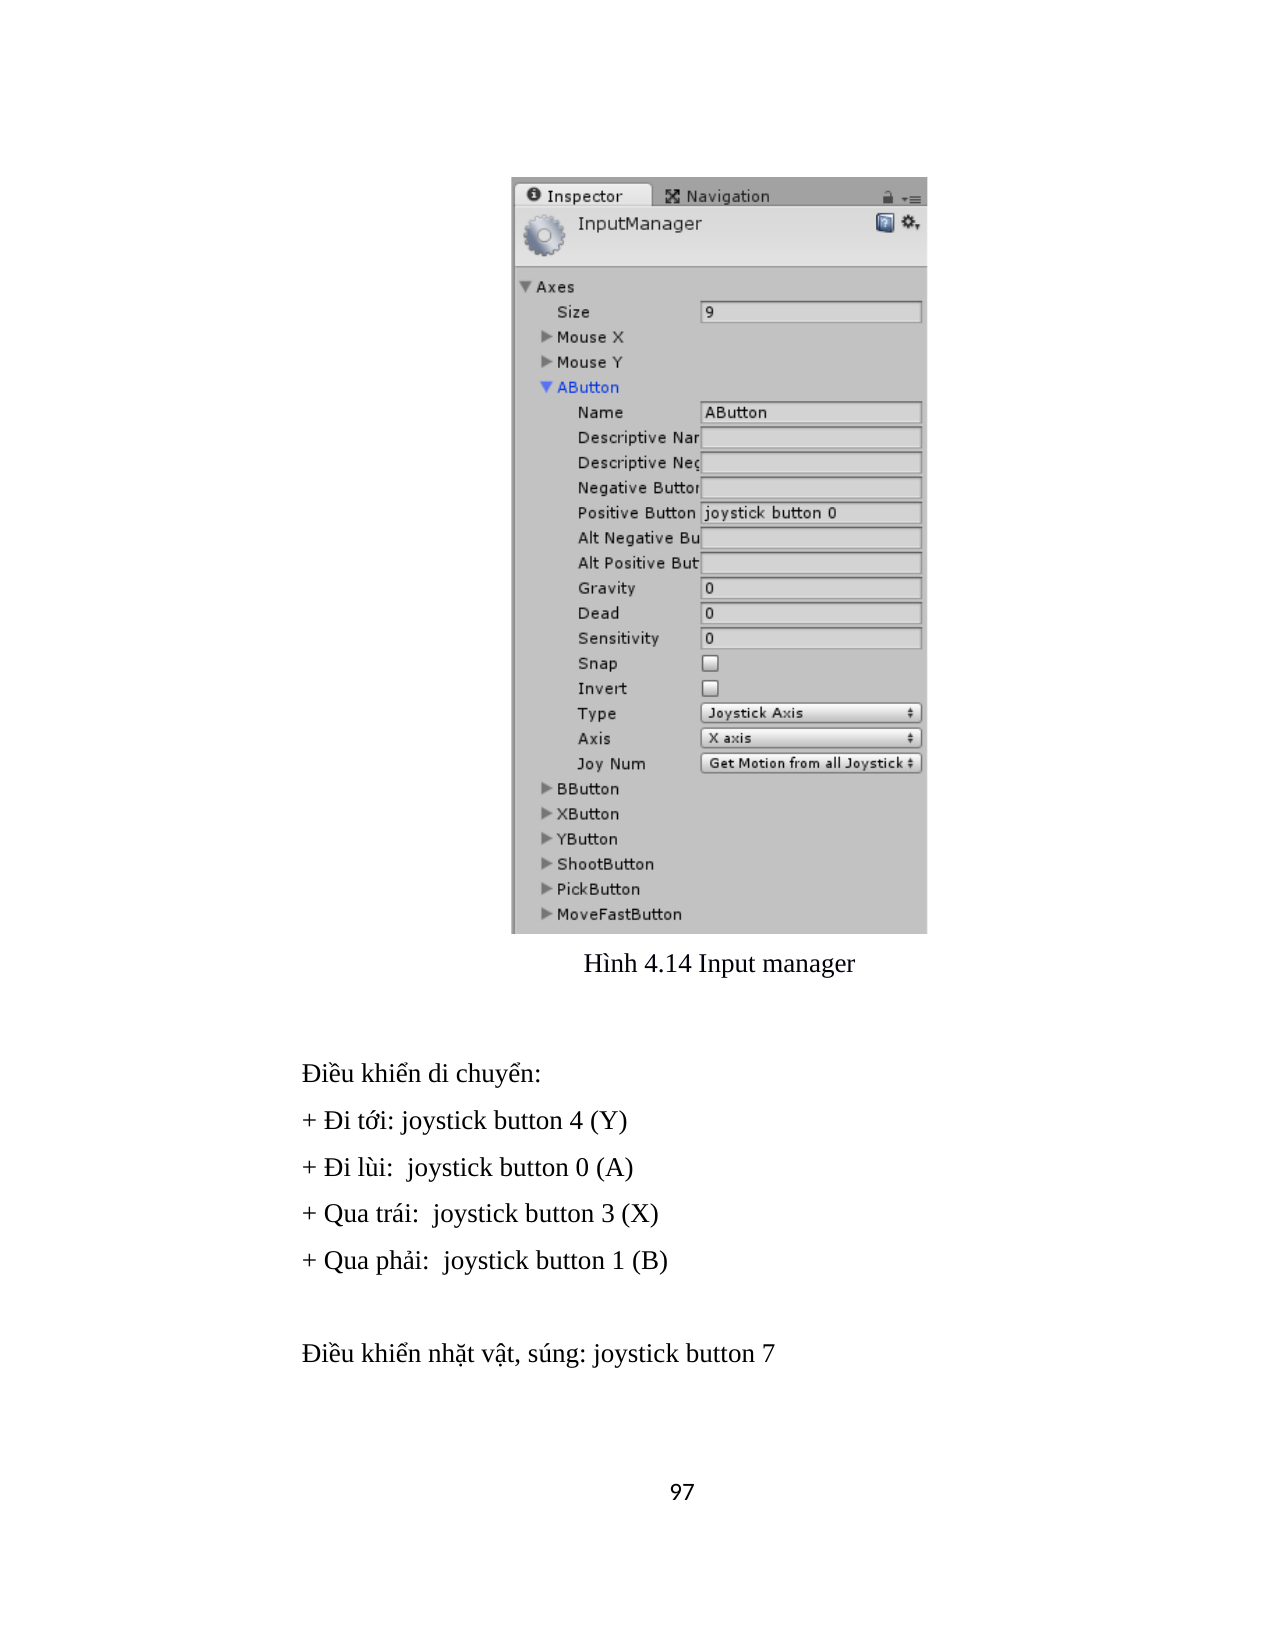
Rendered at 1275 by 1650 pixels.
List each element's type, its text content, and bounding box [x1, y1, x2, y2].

text Điều khiển di chuyển: [207, 1057, 1157, 1089]
text + Qua phải: joystick button 1 (B) [207, 1244, 1157, 1275]
text + Qua trái: joystick button 3 (X) [207, 1197, 1157, 1229]
text Điều khiển nhặt vật, súng: joystick button 7 [207, 1337, 1157, 1369]
text + Đi tới: joystick button 4 (Y) [207, 1104, 1157, 1135]
picture [511, 177, 928, 934]
text + Đi lùi: joystick button 0 (A) [207, 1151, 1157, 1182]
list Hình 4.14 Input manager [282, 947, 1157, 979]
